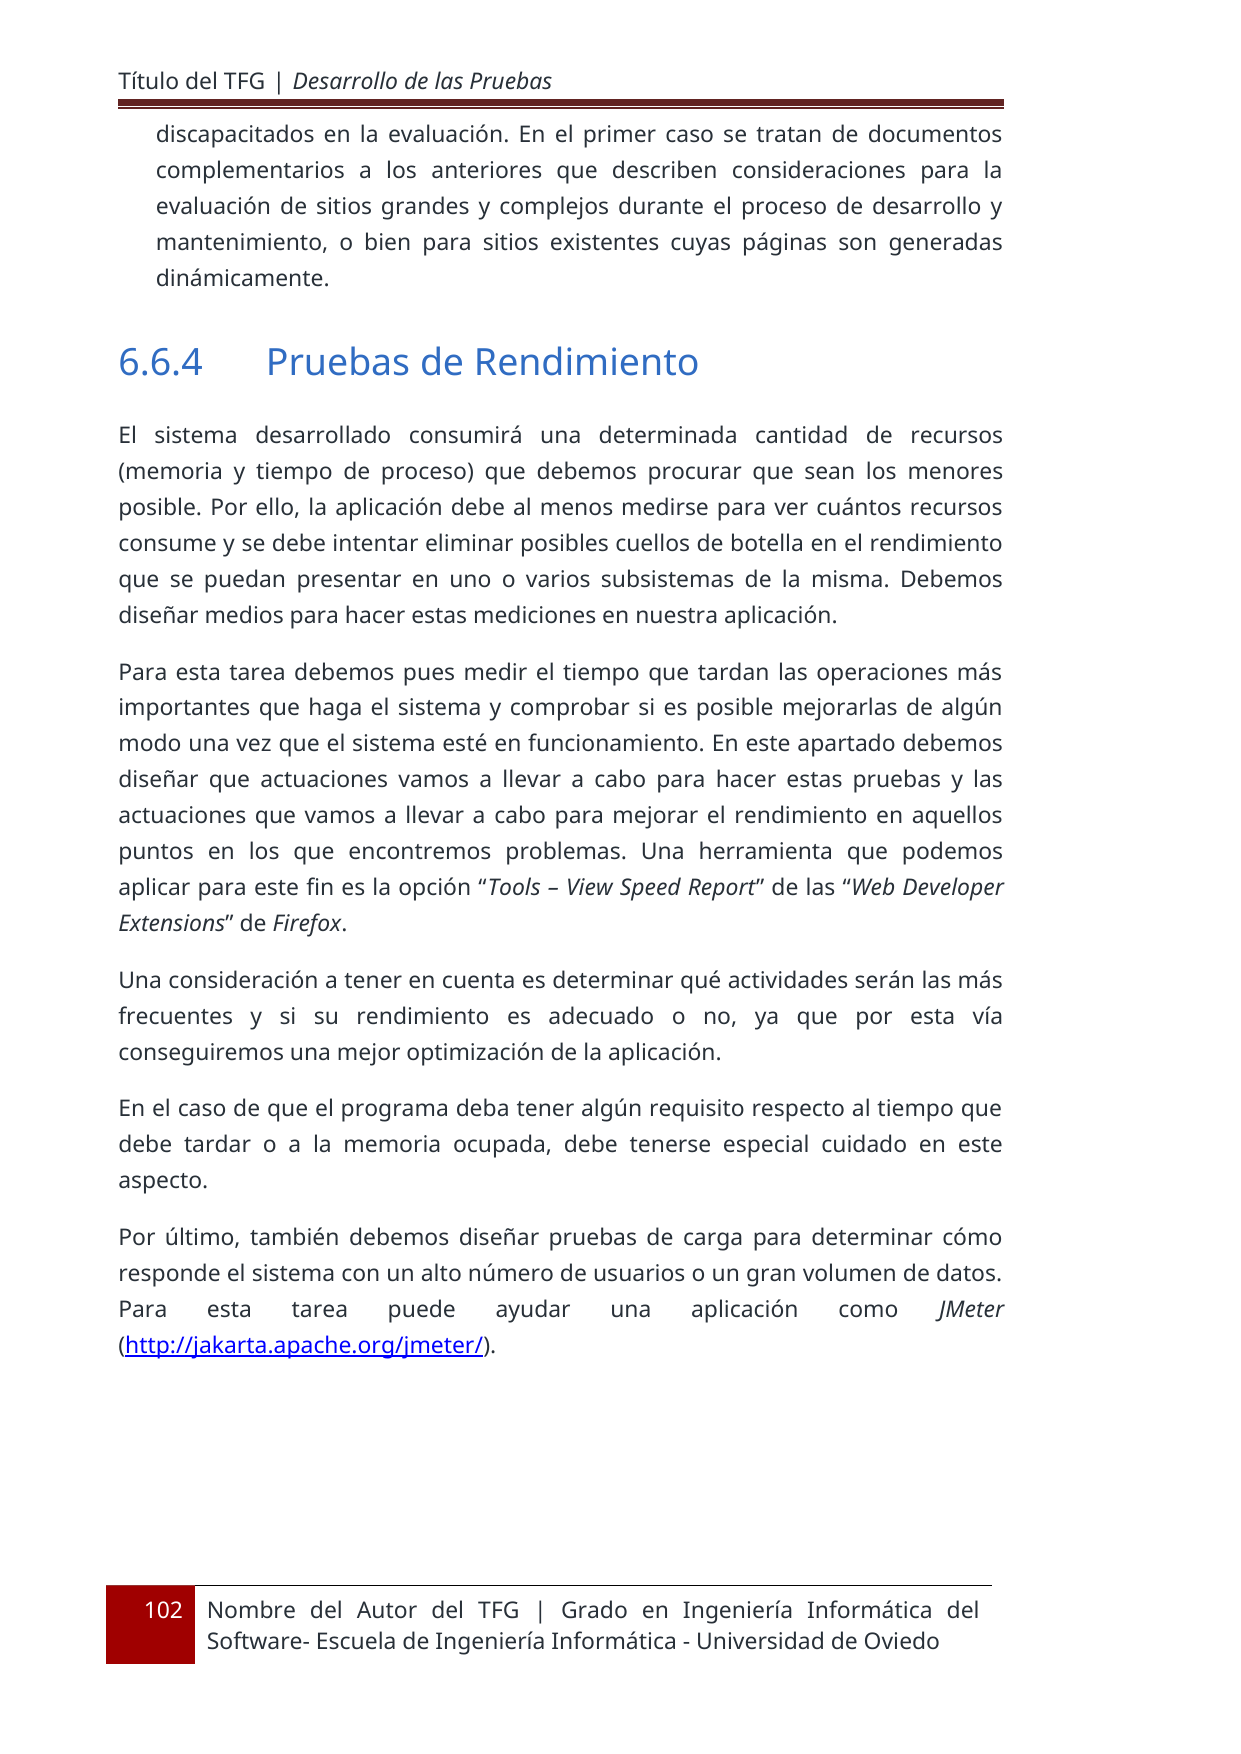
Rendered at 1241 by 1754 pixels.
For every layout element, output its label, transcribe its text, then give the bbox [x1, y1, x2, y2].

text El sistema desarrollado consumirá una determinada cantidad de recursos (memoria y tiempo de proceso) que debemos procurar que sean los menores posible. Por ello, la aplicación debe al menos medirse para ver cuántos recursos consume y se debe intentar eliminar posibles cuellos de botella en el rendimiento que se puedan presentar en uno o varios subsistemas de la misma. Debemos diseñar medios para hacer estas mediciones en nuestra aplicación. [118, 419, 1004, 630]
text Una consideración a tener en cuenta es determinar qué actividades serán las más frecuentes y si su rendimiento es adecuado o no, ya que por esta vía conseguiremos una mejor optimización de la aplicación. [118, 964, 1004, 1067]
text Para esta tarea debemos pues medir el tiempo que tardan las operaciones más importantes que haga el sistema y comprobar si es posible mejorarlas de algún modo una vez que el sistema esté en funcionamiento. En este apartado debemos diseñar que actuaciones vamos a llevar a cabo para hacer estas pruebas y las actuaciones que vamos a llevar a cabo para mejorar el rendimiento en aquellos puntos en los que encontremos problemas. Una herramienta que podemos aplicar para este fin es la opción “Tools – View Speed Report” de las “Web Developer Extensions” de Firefox. [118, 655, 1004, 938]
text Por último, también debemos diseñar pruebas de carga para determinar cómo responde el sistema con un alto número de usuarios o un gran volumen de datos. Para esta tarea puede ayudar una aplicación como JMeter (http://jakarta.apache.org/jmeter/). [118, 1221, 1004, 1360]
subtitle Pruebas de Rendimiento [118, 335, 1004, 386]
text En el caso de que el programa deba tener algún requisito respecto al tiempo que debe tardar o a la memoria ocupada, debe tenerse especial cuidado en este aspecto. [118, 1092, 1004, 1196]
